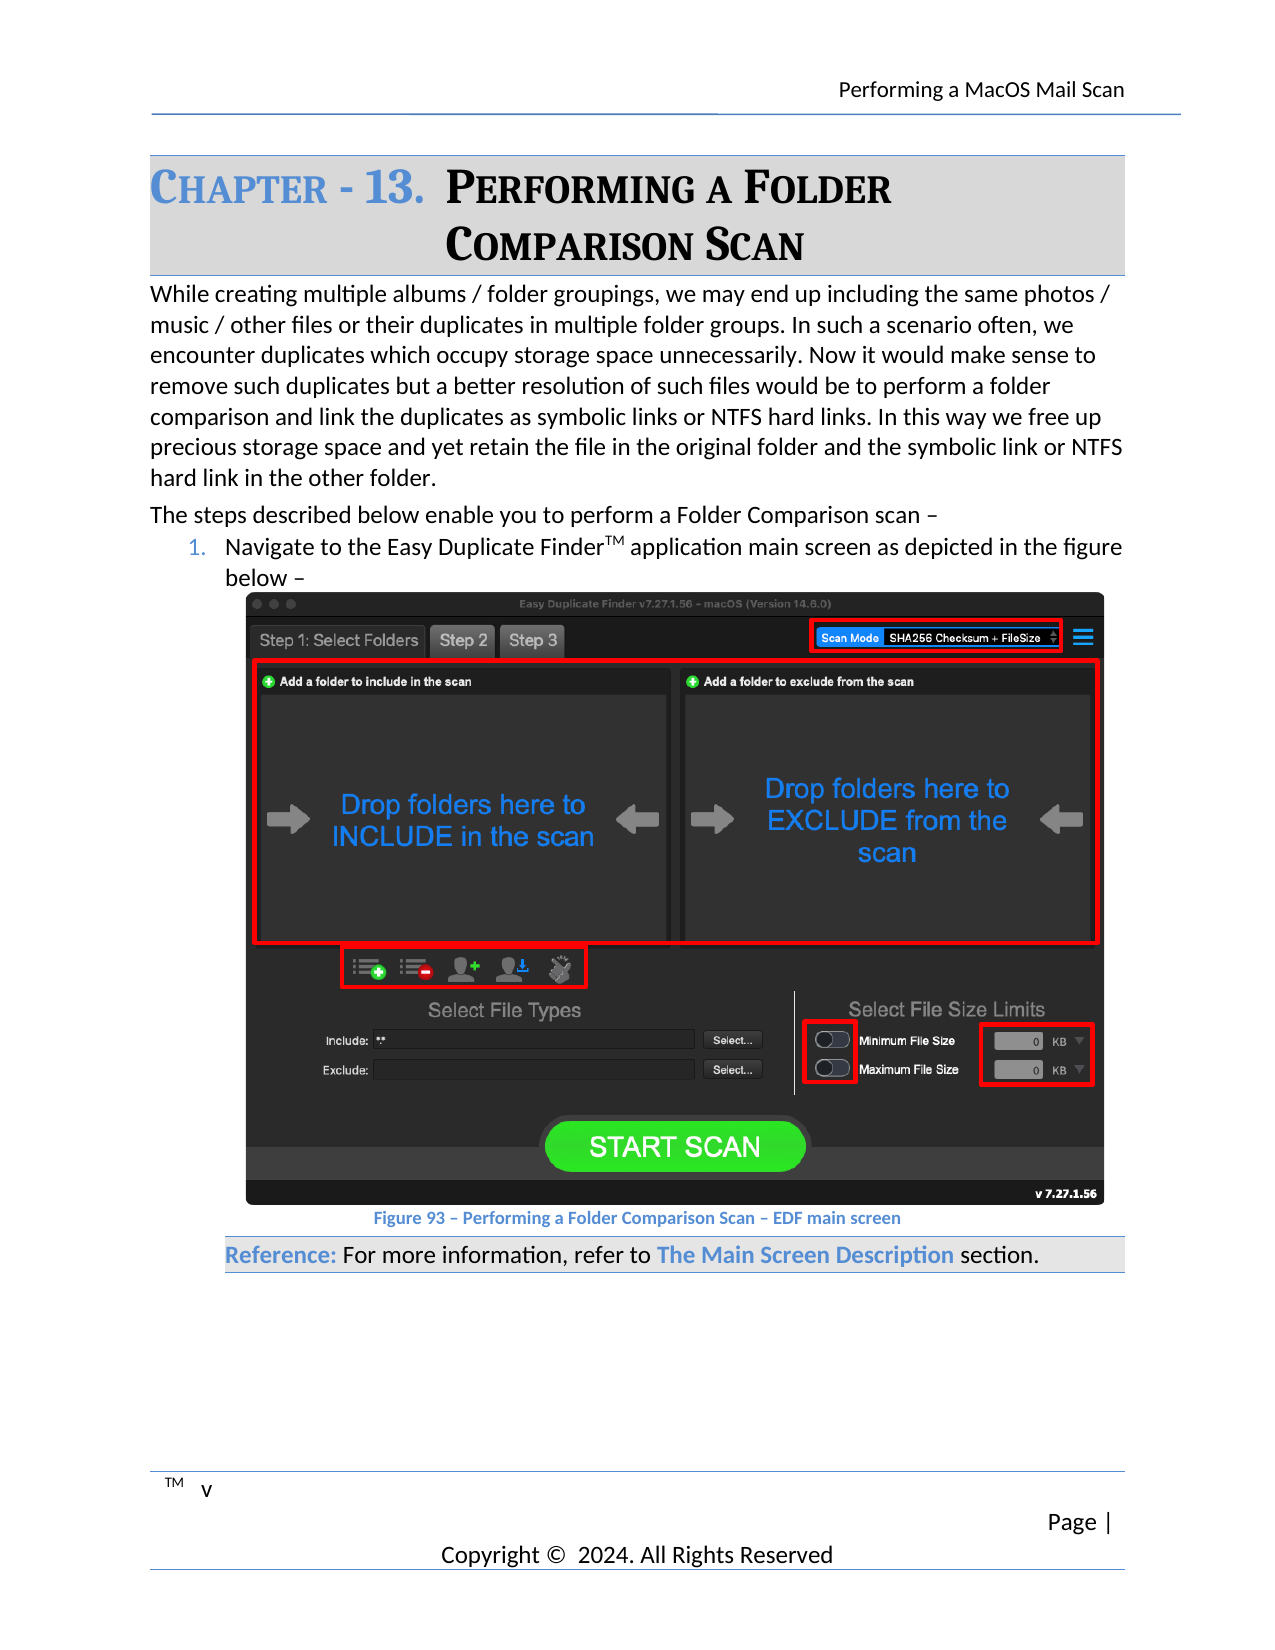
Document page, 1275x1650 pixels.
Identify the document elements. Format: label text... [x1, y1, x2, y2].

picture [245, 592, 1105, 1205]
text While creating multiple albums / folder groupings, we may end up including the same photos / music / other files or their duplicates in multiple folder groups. In such a scenario often, we encounter duplicates which occupy storage space unnecessarily. Now it would make sense to remove such duplicates but a better resolution of such files would be to perform a folder comparison and link the duplicates as symbolic links or NTFS hard links. In this way we free up precious storage space and yet retain the file in the original folder and the symbolic link or NTFS hard link in the other folder. [150, 278, 1125, 492]
text Reference: For more information, refer to The Main Screen Description section. [225, 1237, 1125, 1272]
subtitle Performing a Folder Comparison Scan [150, 156, 1125, 275]
list Navigate to the Easy Duplicate FinderTM application main screen as depicted in the figure below – [187, 531, 1125, 592]
text The steps described below enable you to perform a Folder Comparison scan – [150, 499, 1125, 529]
